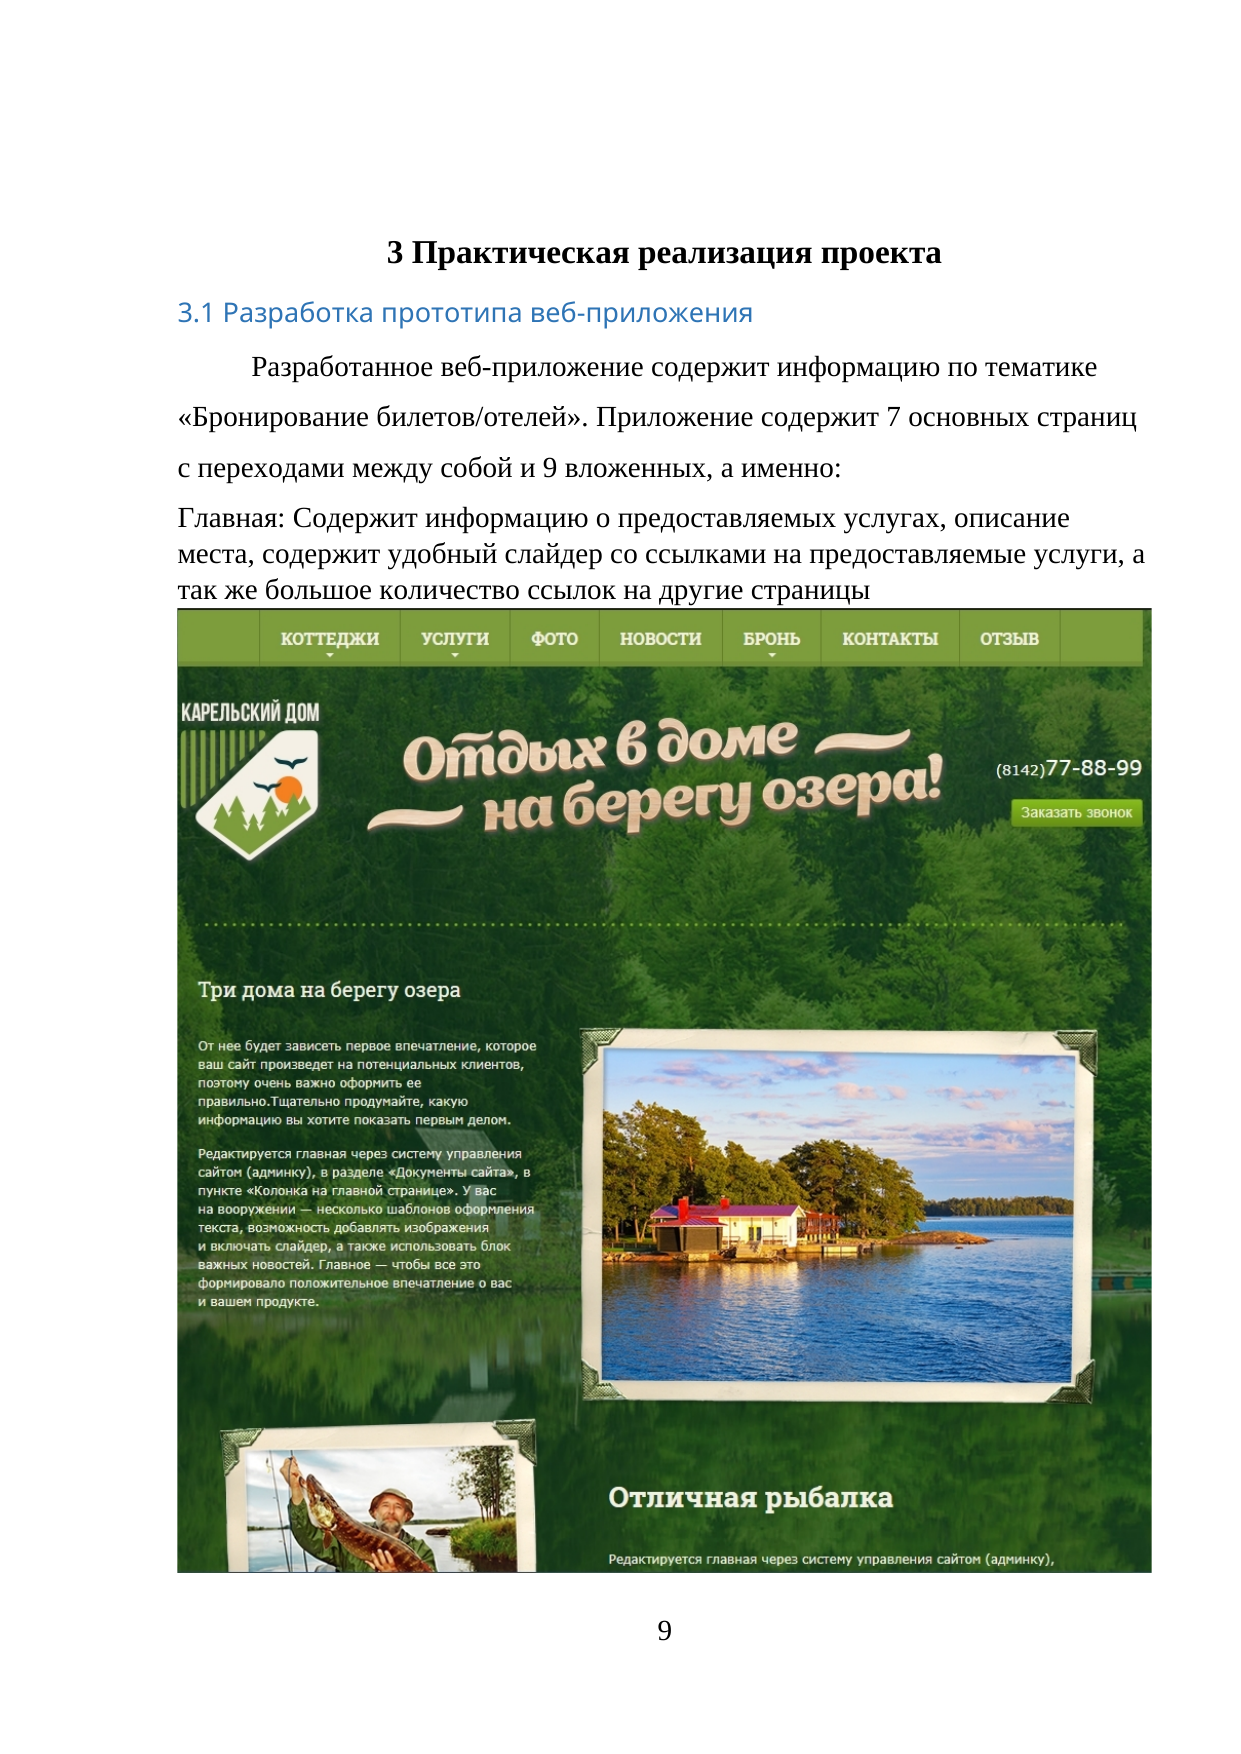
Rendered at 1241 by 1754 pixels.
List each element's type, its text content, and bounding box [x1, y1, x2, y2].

subtitle 3.1 Разработка прототипа веб-приложения [177, 294, 1152, 331]
text Разработанное веб-приложение содержит информацию по тематике «Бронирование билетов/отелей». Приложение содержит 7 основных страниц с переходами между собой и 9 вложенных, а именно: [177, 349, 1152, 483]
picture [177, 608, 1152, 1573]
text Главная: Содержит информацию о предоставляемых услугах, описание места, содержит удобный слайдер со ссылками на предоставляемые услуги, а так же большое количество ссылок на другие страницы [177, 500, 1152, 608]
subtitle 3 Практическая реализация проекта [177, 232, 1152, 270]
